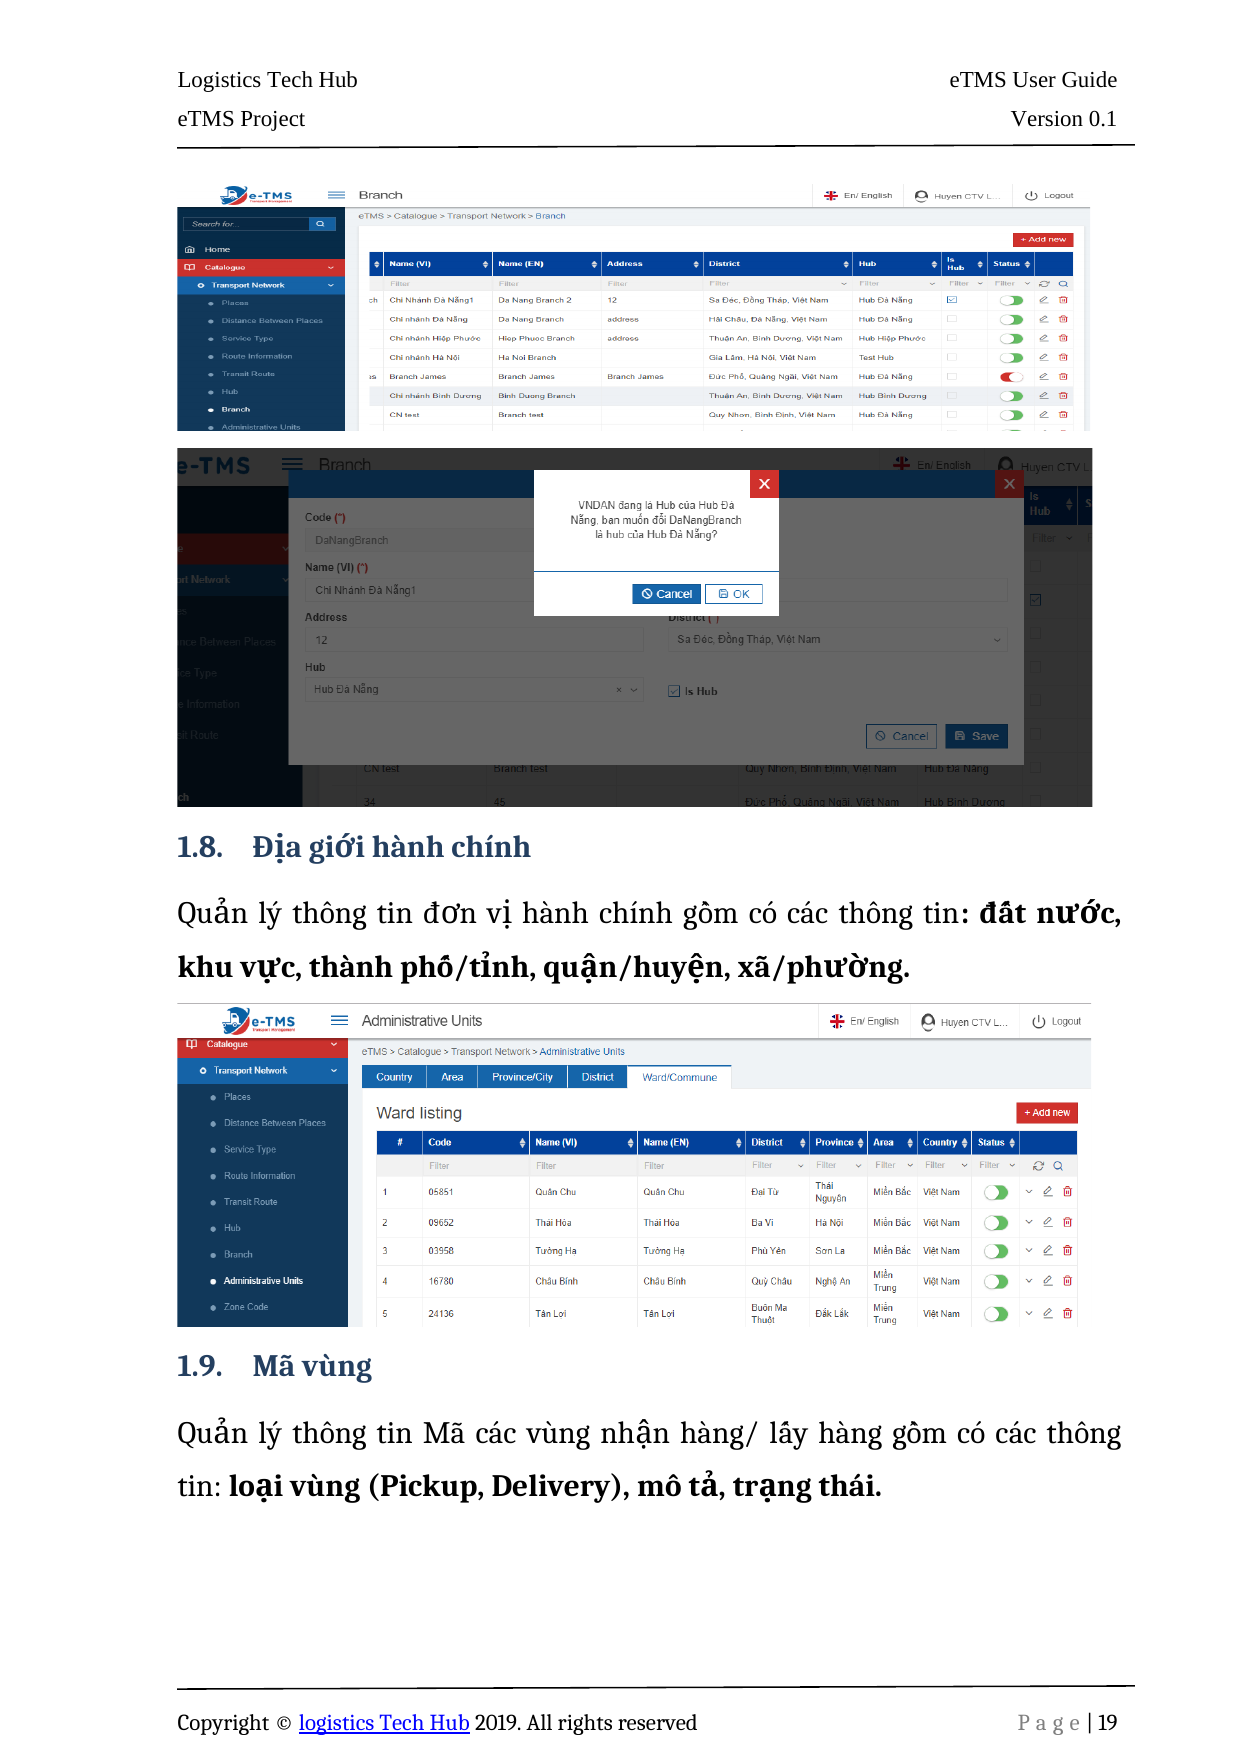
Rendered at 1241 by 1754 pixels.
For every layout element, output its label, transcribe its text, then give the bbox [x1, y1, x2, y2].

picture [177, 448, 1093, 807]
subtitle Mã vùng [177, 1348, 1122, 1384]
list Quản lý thông tin Mã các vùng nhận hàng/ lấy hàng gồm có các thông tin: loại vùng (Pickup, Delivery), mô tả, trạng thái. [177, 1415, 1122, 1505]
list Quản lý thông tin đơn vị hành chính gồm có các thông tin: đất nước, khu vực, thành phố/tỉnh, quận/huyện, xã/phường. [177, 895, 1122, 985]
subtitle Địa giới hành chính [177, 829, 1122, 865]
picture [177, 184, 1091, 431]
picture [177, 1003, 1092, 1327]
